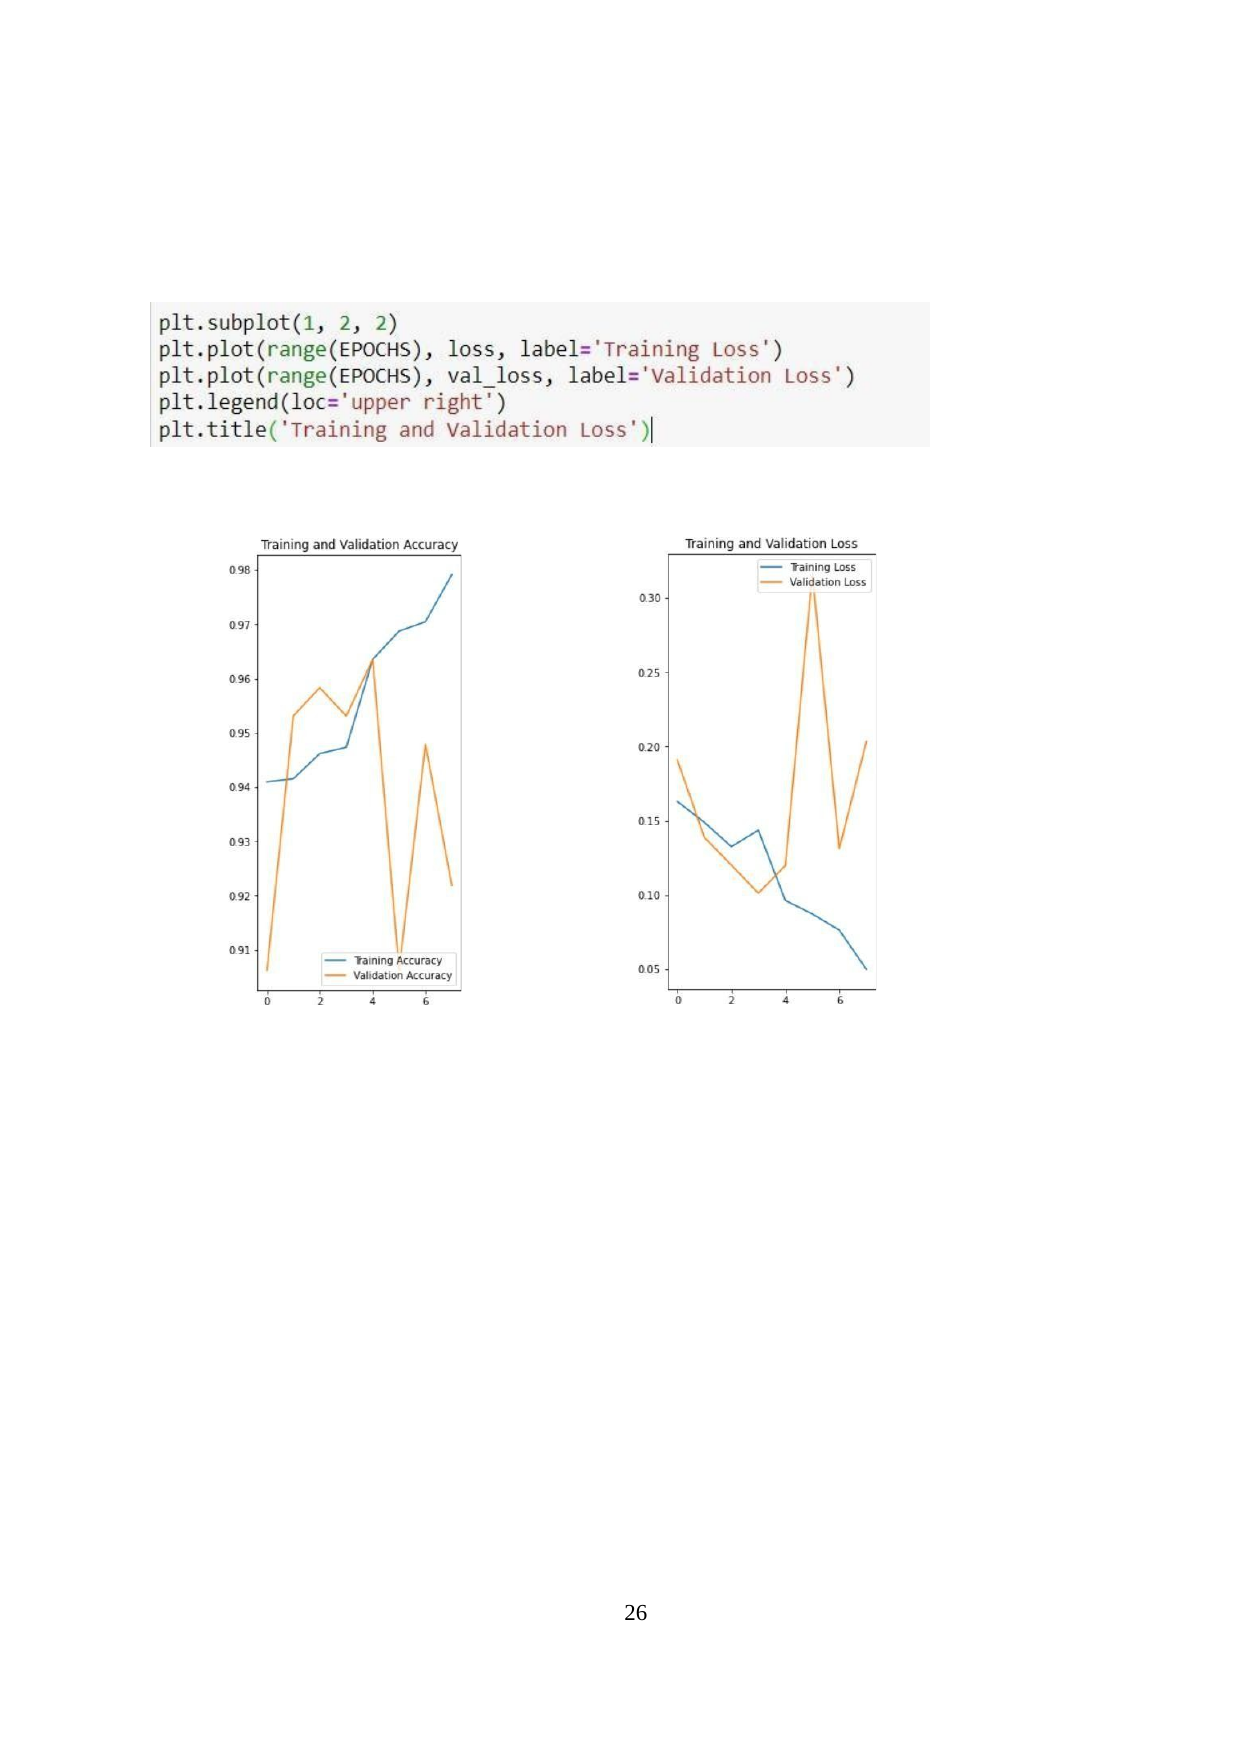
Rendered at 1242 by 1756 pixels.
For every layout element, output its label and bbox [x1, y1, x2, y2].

picture [150, 302, 930, 447]
picture [228, 538, 462, 1005]
picture [637, 537, 877, 1004]
